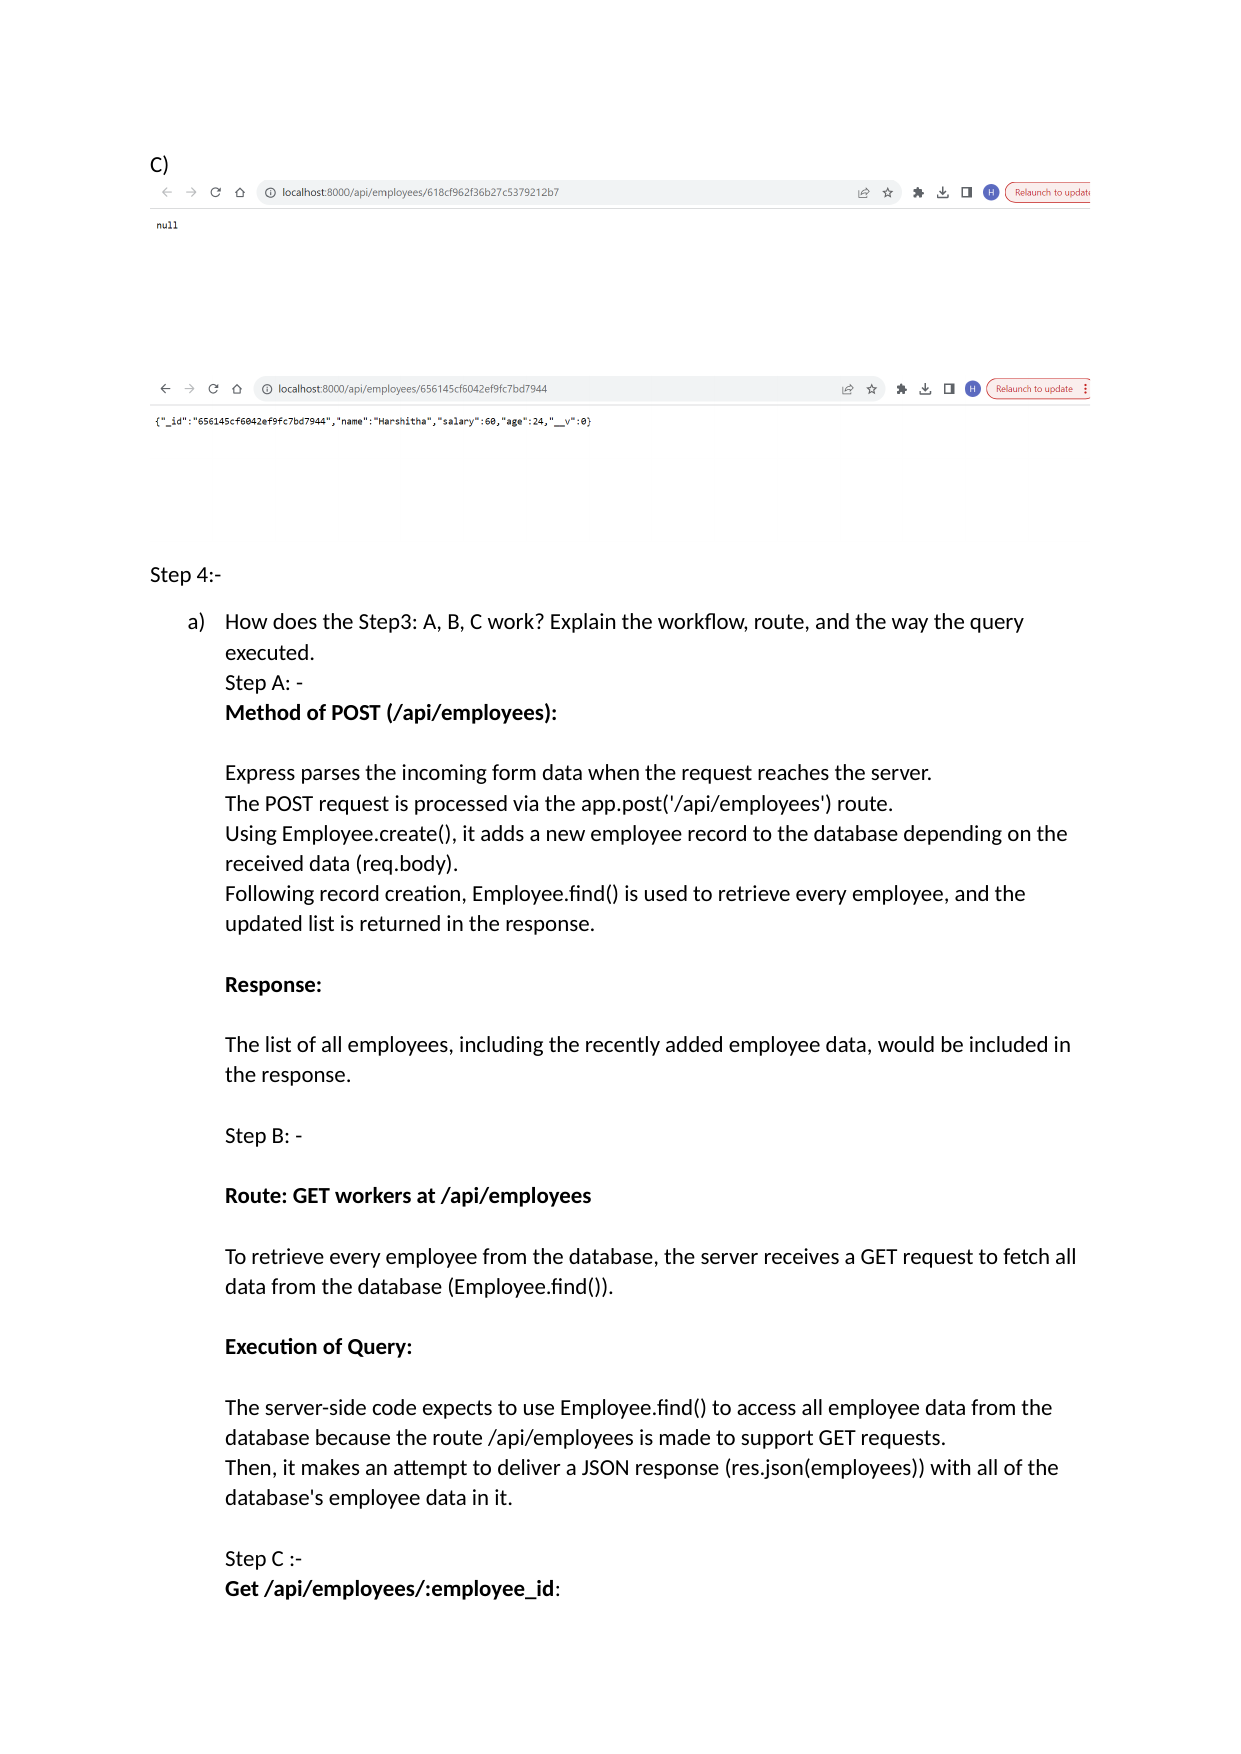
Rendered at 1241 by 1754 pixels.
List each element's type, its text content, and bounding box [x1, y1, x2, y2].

text C) [150, 150, 1090, 180]
list Route: GET workers at /api/employees [225, 1181, 1090, 1209]
list The list of all employees, including the recently added employee data, would be included in the response. [225, 1030, 1090, 1089]
list How does the Step3: A, B, C work? Explain the workflow, route, and the way the query executed. [187, 607, 1090, 666]
list Following record creation, Employee.find() is used to retrieve every employee, and the updated list is returned in the response. [225, 879, 1090, 938]
list Express parses the incoming form data when the request reaches the server. [225, 758, 1090, 787]
list Response: [225, 970, 1090, 998]
list The POST request is processed via the app.post('/api/employees') route. [225, 789, 1090, 817]
list Method of POST (/api/employees): [225, 698, 1090, 726]
list Then, it makes an attempt to deliver a JSON response (res.json(employees)) with all of the database's employee data in it. [225, 1453, 1090, 1512]
list Step C :- [225, 1544, 1090, 1572]
list Step A: - [225, 668, 1090, 696]
list Using Employee.create(), it adds a new employee record to the database depending on the received data (req.body). [225, 819, 1090, 877]
list The server-side code expects to use Employee.find() to access all employee data from the database because the route /api/employees is made to support GET requests. [225, 1393, 1090, 1451]
list Step B: - [225, 1121, 1090, 1149]
picture [150, 375, 1091, 542]
list Execution of Query: [225, 1332, 1090, 1361]
list Get /api/employees/:employee_id: [225, 1574, 1090, 1602]
picture [150, 180, 1091, 357]
text Step 4:- [150, 561, 1090, 589]
list To retrieve every employee from the database, the server receives a GET request to fetch all data from the database (Employee.find()). [225, 1242, 1090, 1300]
